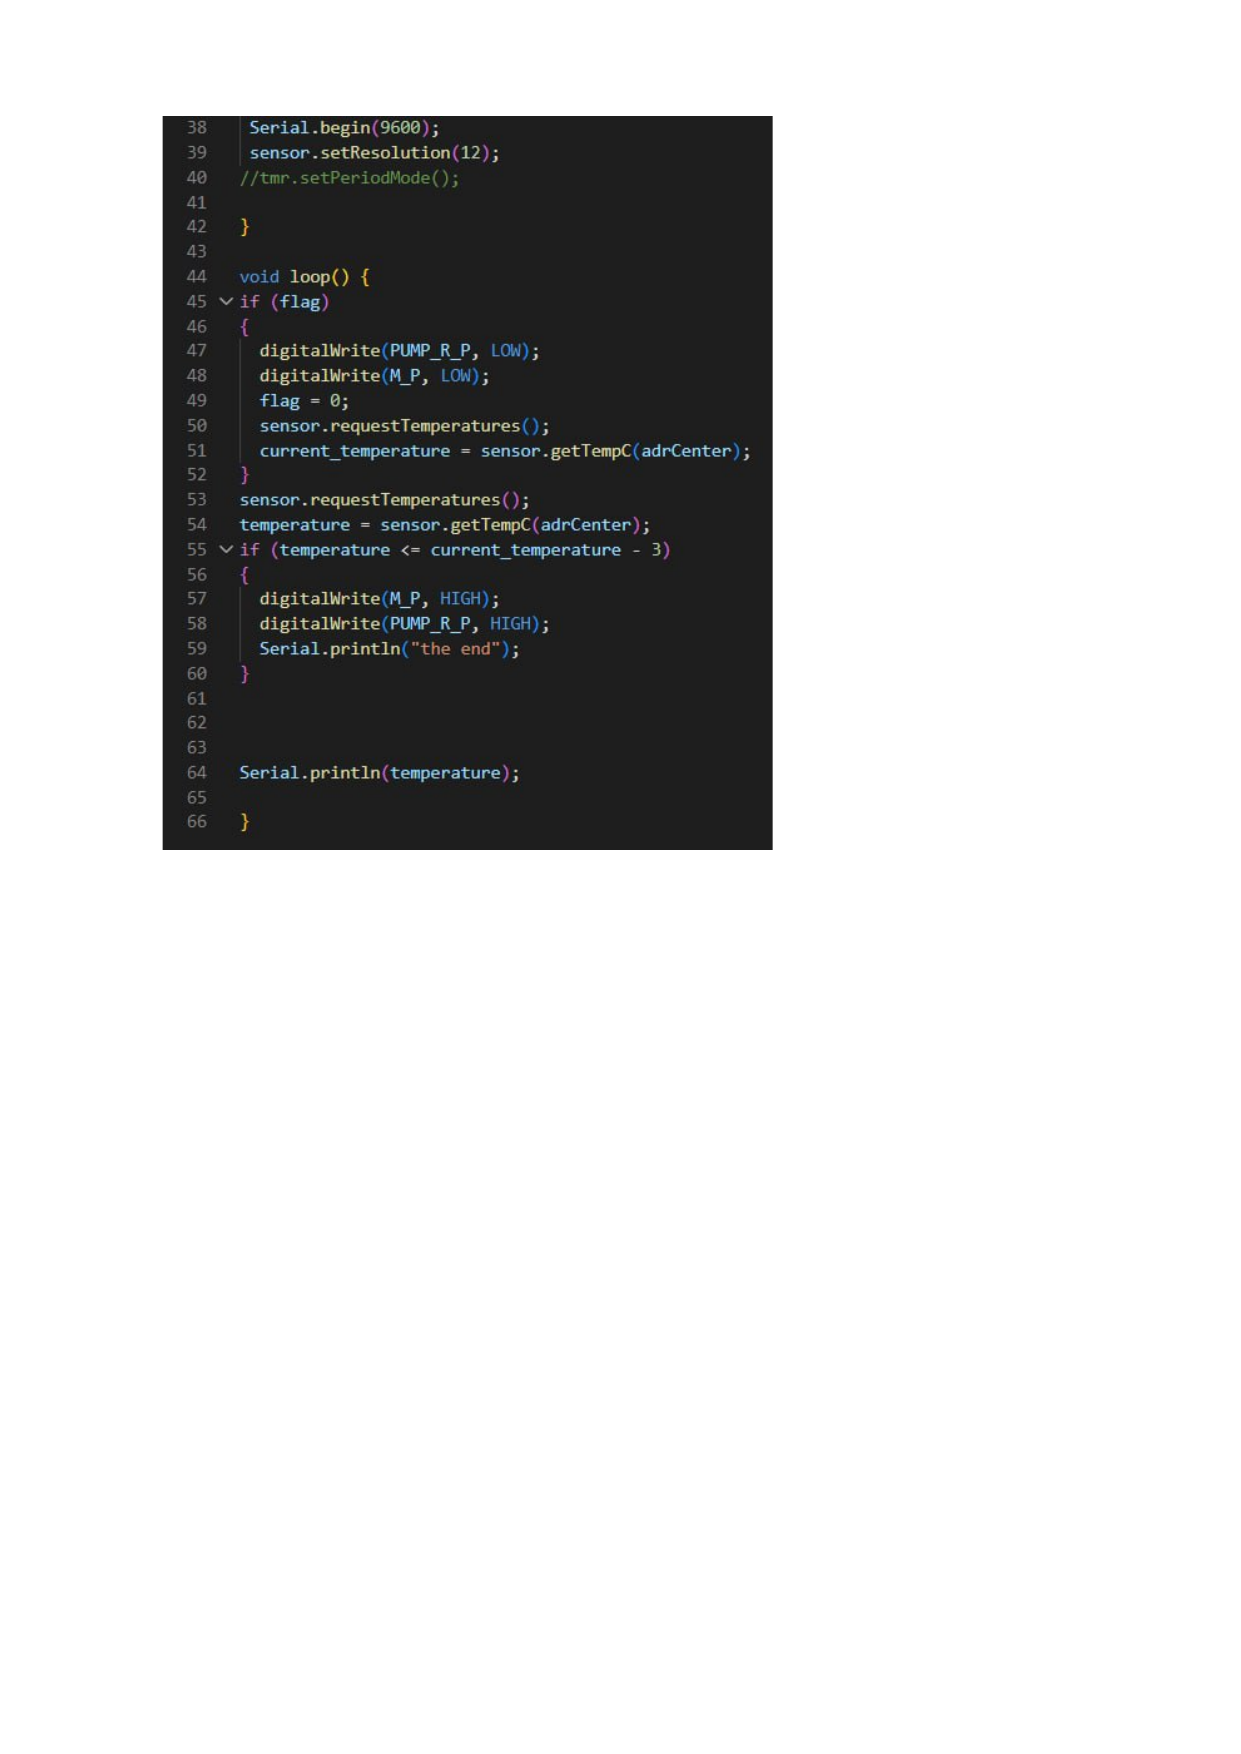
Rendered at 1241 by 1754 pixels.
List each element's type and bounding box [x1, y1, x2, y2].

picture [162, 116, 773, 850]
